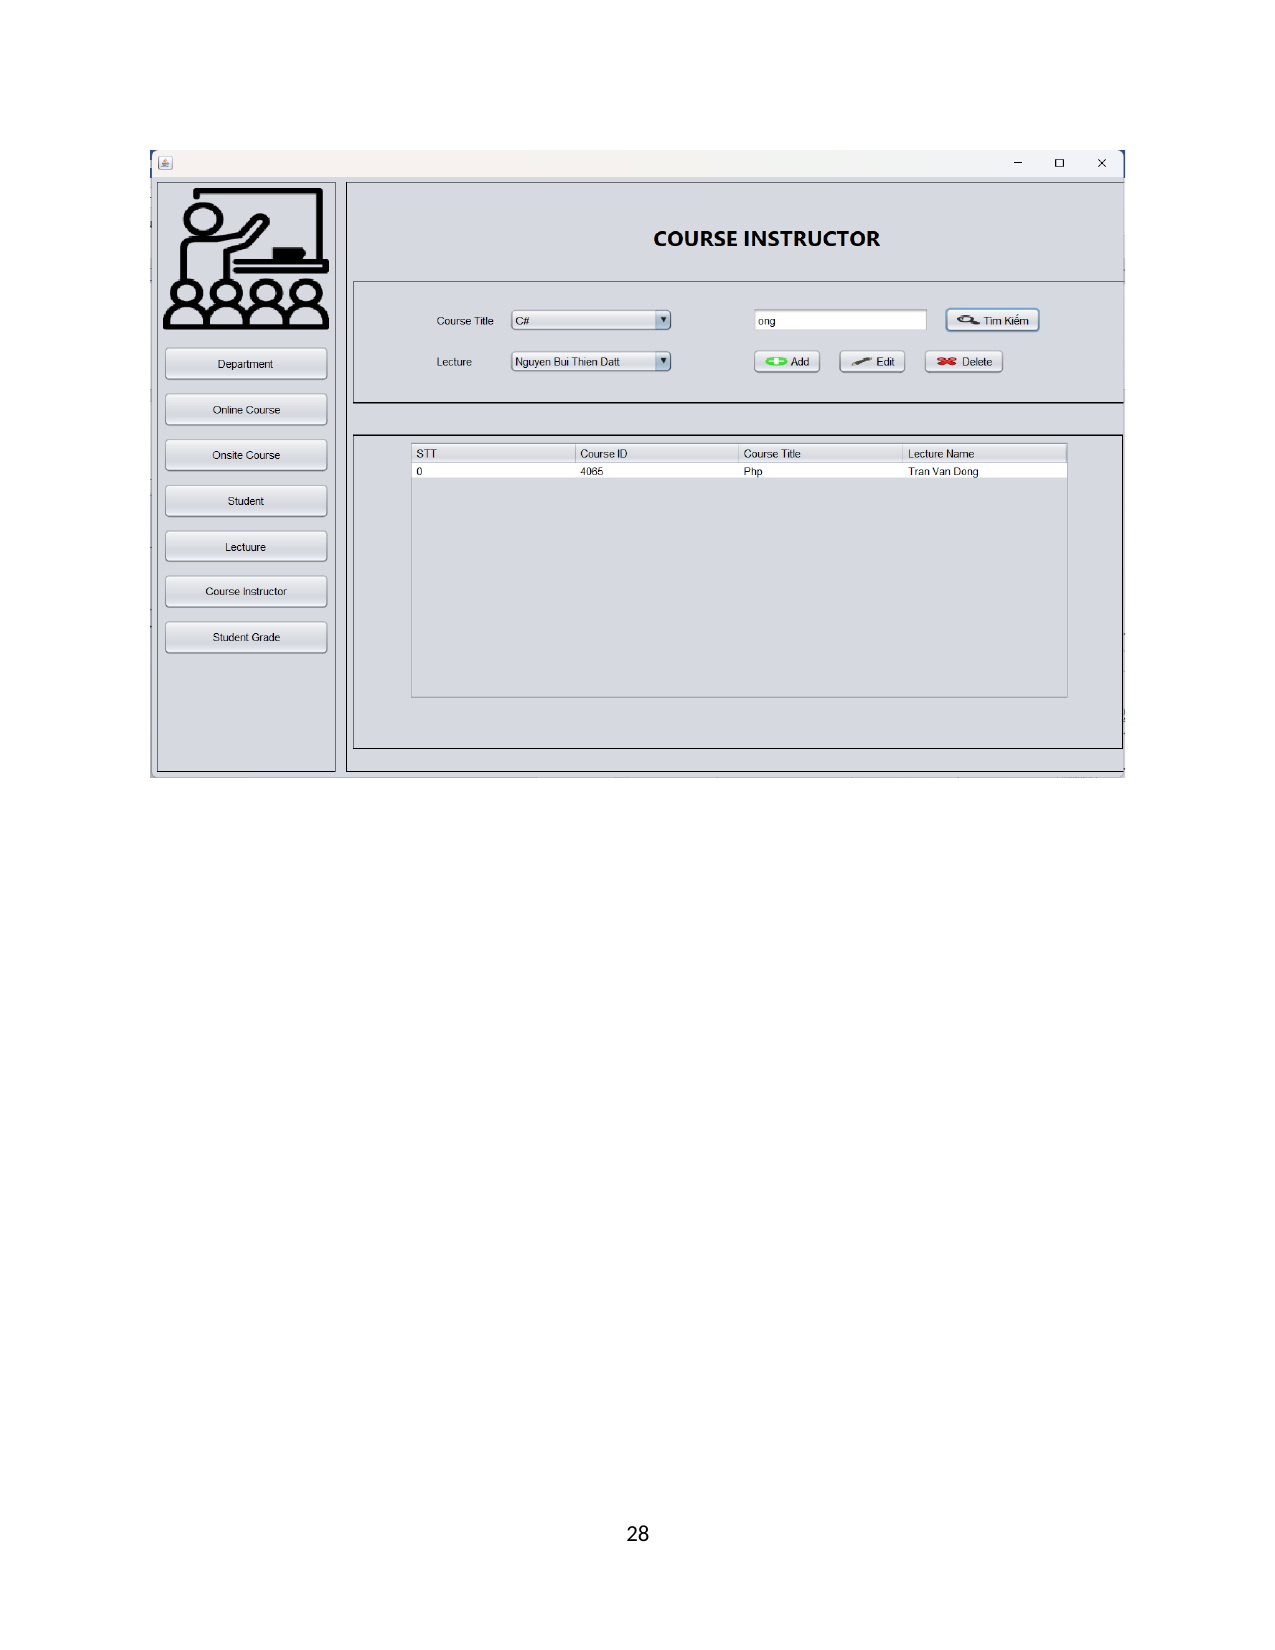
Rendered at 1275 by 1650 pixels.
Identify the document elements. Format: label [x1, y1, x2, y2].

picture [150, 150, 1125, 778]
